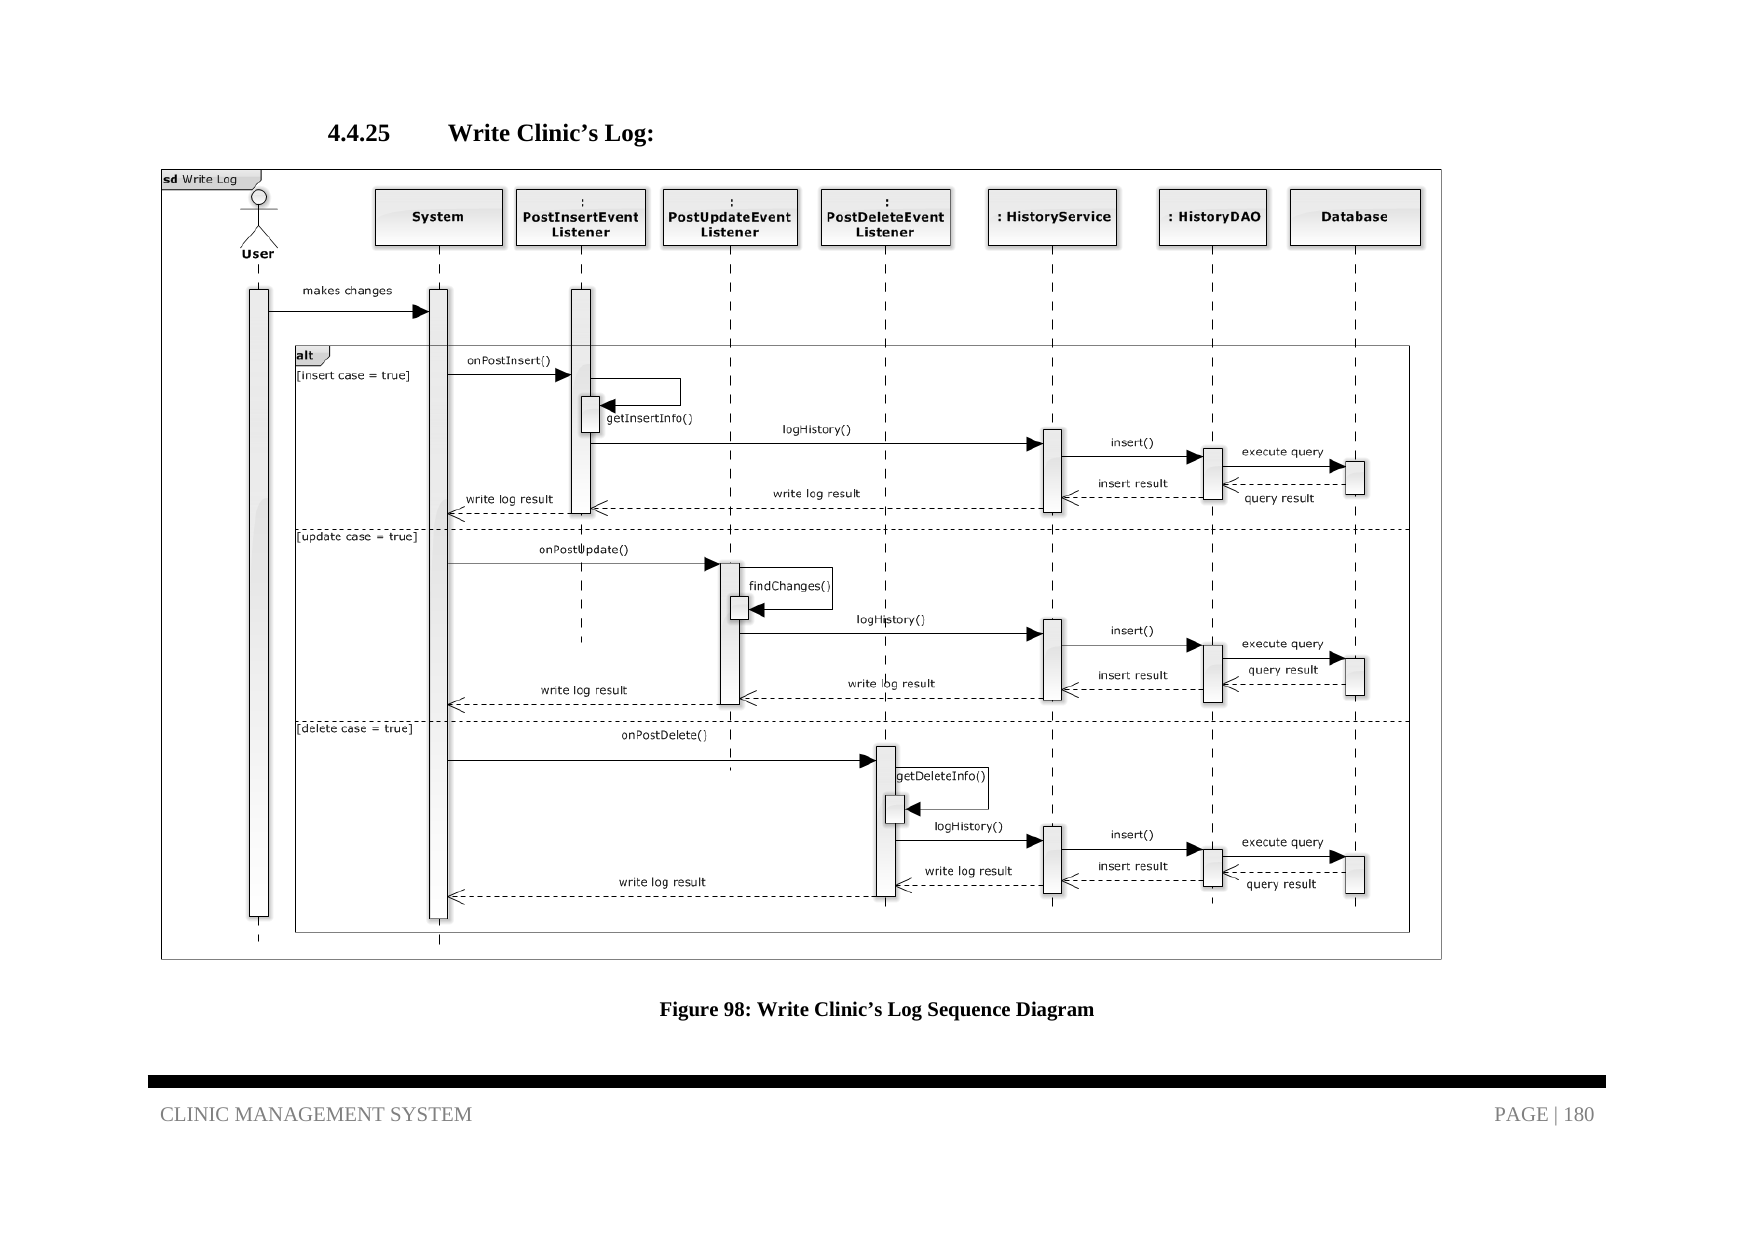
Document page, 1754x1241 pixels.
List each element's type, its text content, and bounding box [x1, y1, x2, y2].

subtitle Write Clinic’s Log: [328, 118, 1606, 147]
picture [147, 155, 1455, 973]
text Figure 98: Write Clinic’s Log Sequence Diagram [148, 997, 1606, 1021]
